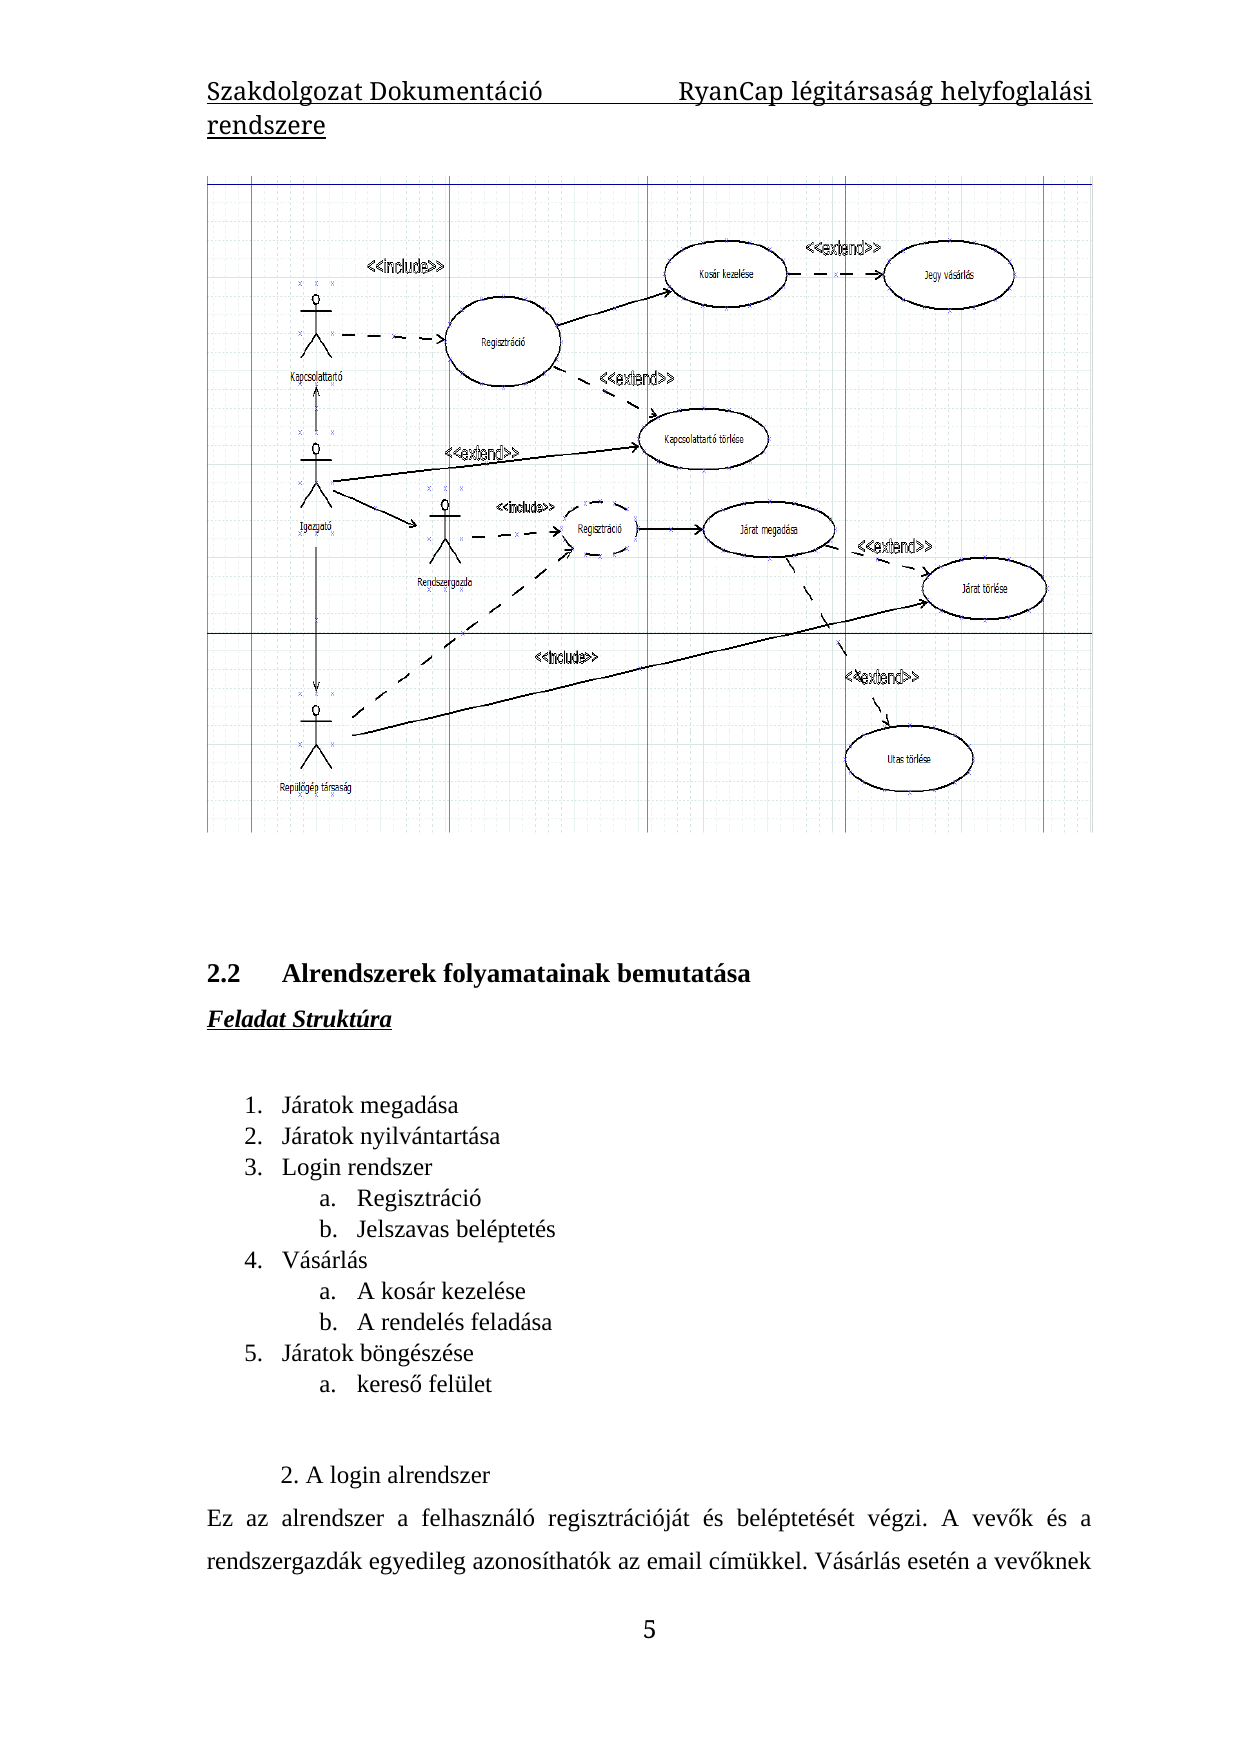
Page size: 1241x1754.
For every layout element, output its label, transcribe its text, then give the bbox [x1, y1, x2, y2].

list Login rendszer [244, 1152, 1093, 1181]
list Jelszavas beléptetés [319, 1214, 1093, 1243]
text 2. A login alrendszer [207, 1460, 1093, 1489]
text Feladat Struktúra [207, 1004, 1093, 1032]
list Járatok nyilvántartása [244, 1121, 1093, 1150]
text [207, 1503, 1093, 1575]
picture [206, 176, 1093, 833]
list kereső felület [319, 1369, 1093, 1398]
list Regisztráció [319, 1183, 1093, 1212]
list A kosár kezelése [319, 1276, 1093, 1305]
list A rendelés feladása [319, 1307, 1093, 1336]
list Járatok megadása [244, 1090, 1093, 1119]
subtitle Alrendszerek folyamatainak bemutatása [207, 957, 1093, 988]
list Vásárlás [244, 1245, 1093, 1274]
list Járatok böngészése [244, 1338, 1093, 1367]
